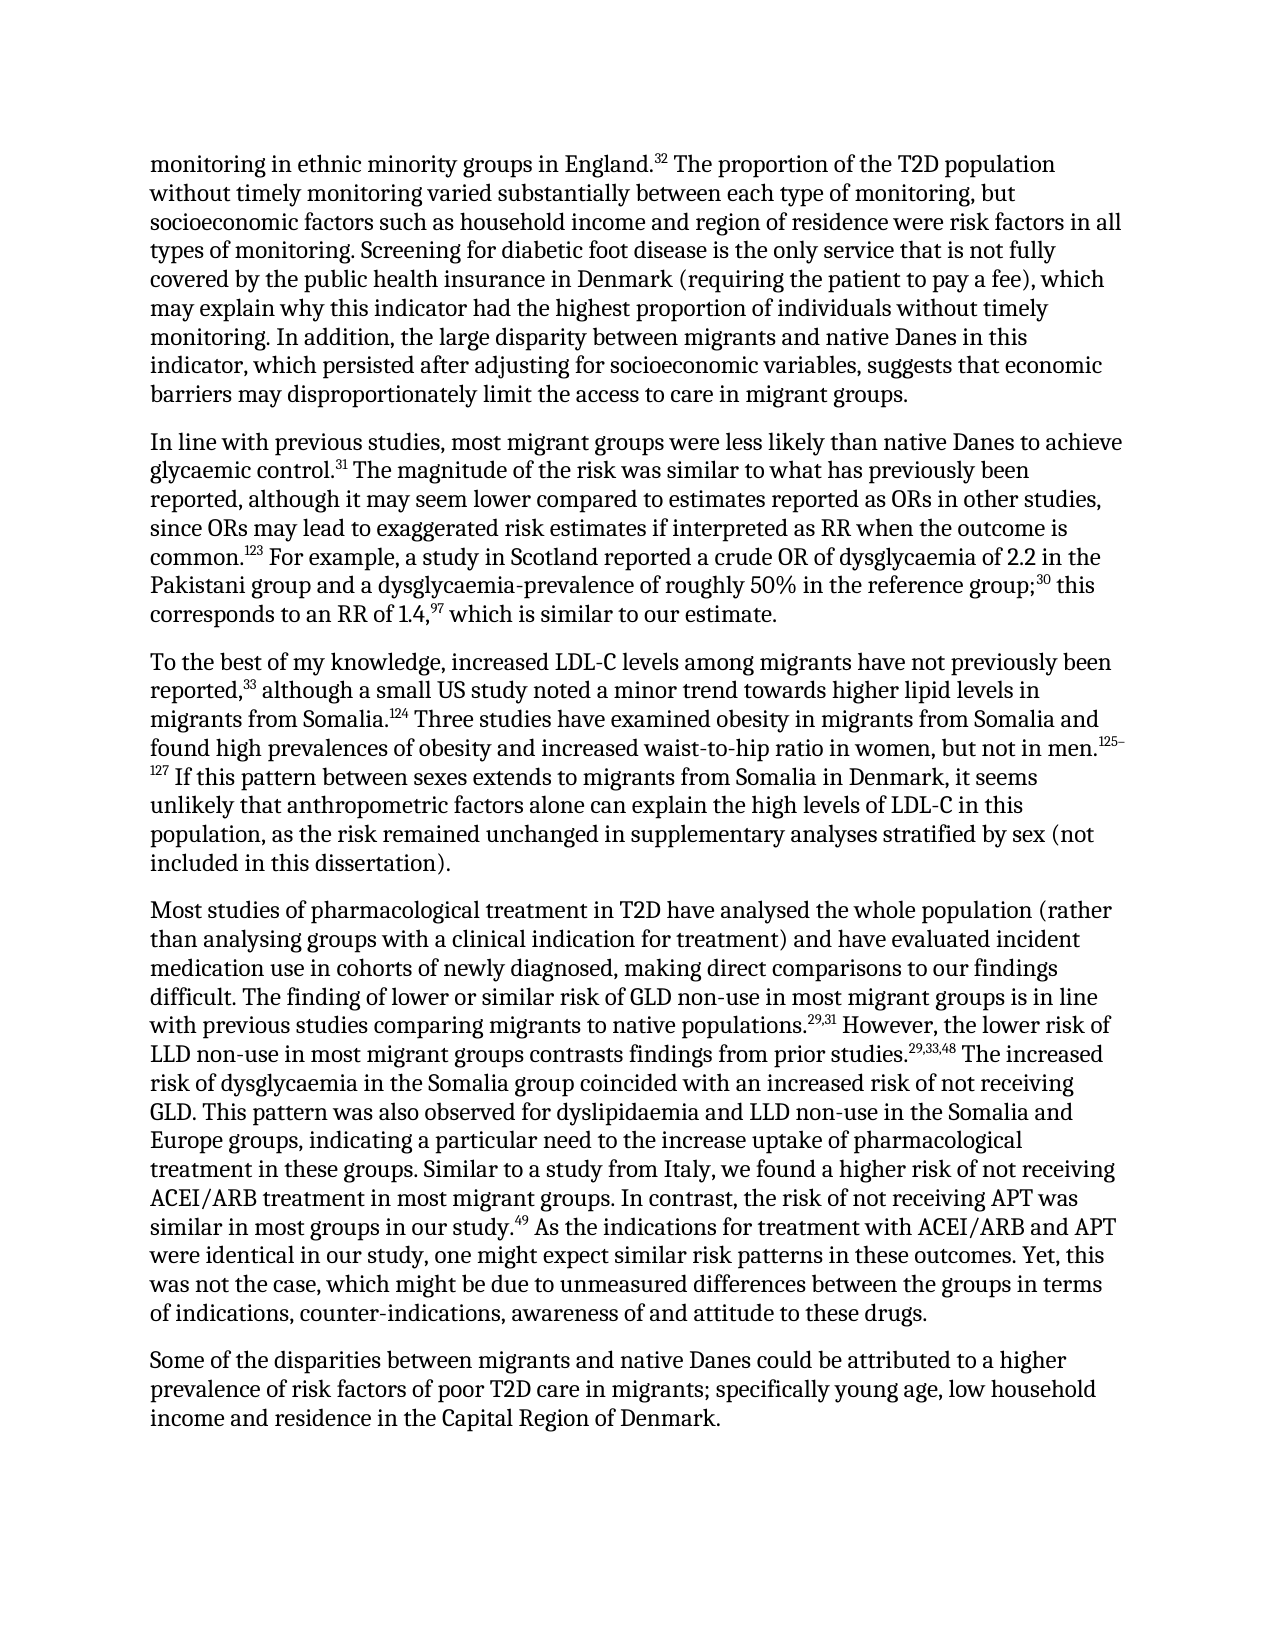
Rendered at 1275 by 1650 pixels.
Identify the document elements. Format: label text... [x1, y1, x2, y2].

text Some of the disparities between migrants and native Danes could be attributed to a higher prevalence of risk factors of poor T2D care in migrants; specifically young age, low household income and residence in the Capital Region of Denmark. [150, 1346, 1125, 1432]
text In line with previous studies, most migrant groups were less likely than native Danes to achieve glycaemic control.31 The magnitude of the risk was similar to what has previously been reported, although it may seem lower compared to estimates reported as ORs in other studies, since ORs may lead to exaggerated risk estimates if interpreted as RR when the outcome is common.123 For example, a study in Scotland reported a crude OR of dysglycaemia of 2.2 in the Pakistani group and a dysglycaemia-prevalence of roughly 50% in the reference group;30 this corresponds to an RR of 1.4,97 which is similar to our estimate. [150, 427, 1125, 629]
text Most studies of pharmacological treatment in T2D have analysed the whole population (rather than analysing groups with a clinical indication for treatment) and have evaluated incident medication use in cohorts of newly diagnosed, making direct comparisons to our findings difficult. The finding of lower or similar risk of GLD non-use in most migrant groups is in line with previous studies comparing migrants to native populations.29,31 However, the lower risk of LLD non-use in most migrant groups contrasts findings from prior studies.29,33,48 The increased risk of dysglycaemia in the Somalia group coincided with an increased risk of not receiving GLD. This pattern was also observed for dyslipidaemia and LLD non-use in the Somalia and Europe groups, indicating a particular need to the increase uptake of pharmacological treatment in these groups. Similar to a study from Italy, we found a higher risk of not receiving ACEI/ARB treatment in most migrant groups. In contrast, the risk of not receiving APT was similar in most groups in our study.49 As the indications for treatment with ACEI/ARB and APT were identical in our study, one might expect similar risk patterns in these outcomes. Yet, this was not the case, which might be due to unmeasured differences between the groups in terms of indications, counter-indications, awareness of and attitude to these drugs. [150, 896, 1125, 1327]
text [150, 150, 1125, 409]
text To the best of my knowledge, increased LDL-C levels among migrants have not previously been reported,33 although a small US study noted a minor trend towards higher lipid levels in migrants from Somalia.124 Three studies have examined obesity in migrants from Somalia and found high prevalences of obesity and increased waist-to-hip ratio in women, but not in men.125–127 If this pattern between sexes extends to migrants from Somalia in Denmark, it seems unlikely that anthropometric factors alone can explain the high levels of LDL-C in this population, as the risk remained unchanged in supplementary analyses stratified by sex (not included in this dissertation). [150, 647, 1125, 877]
